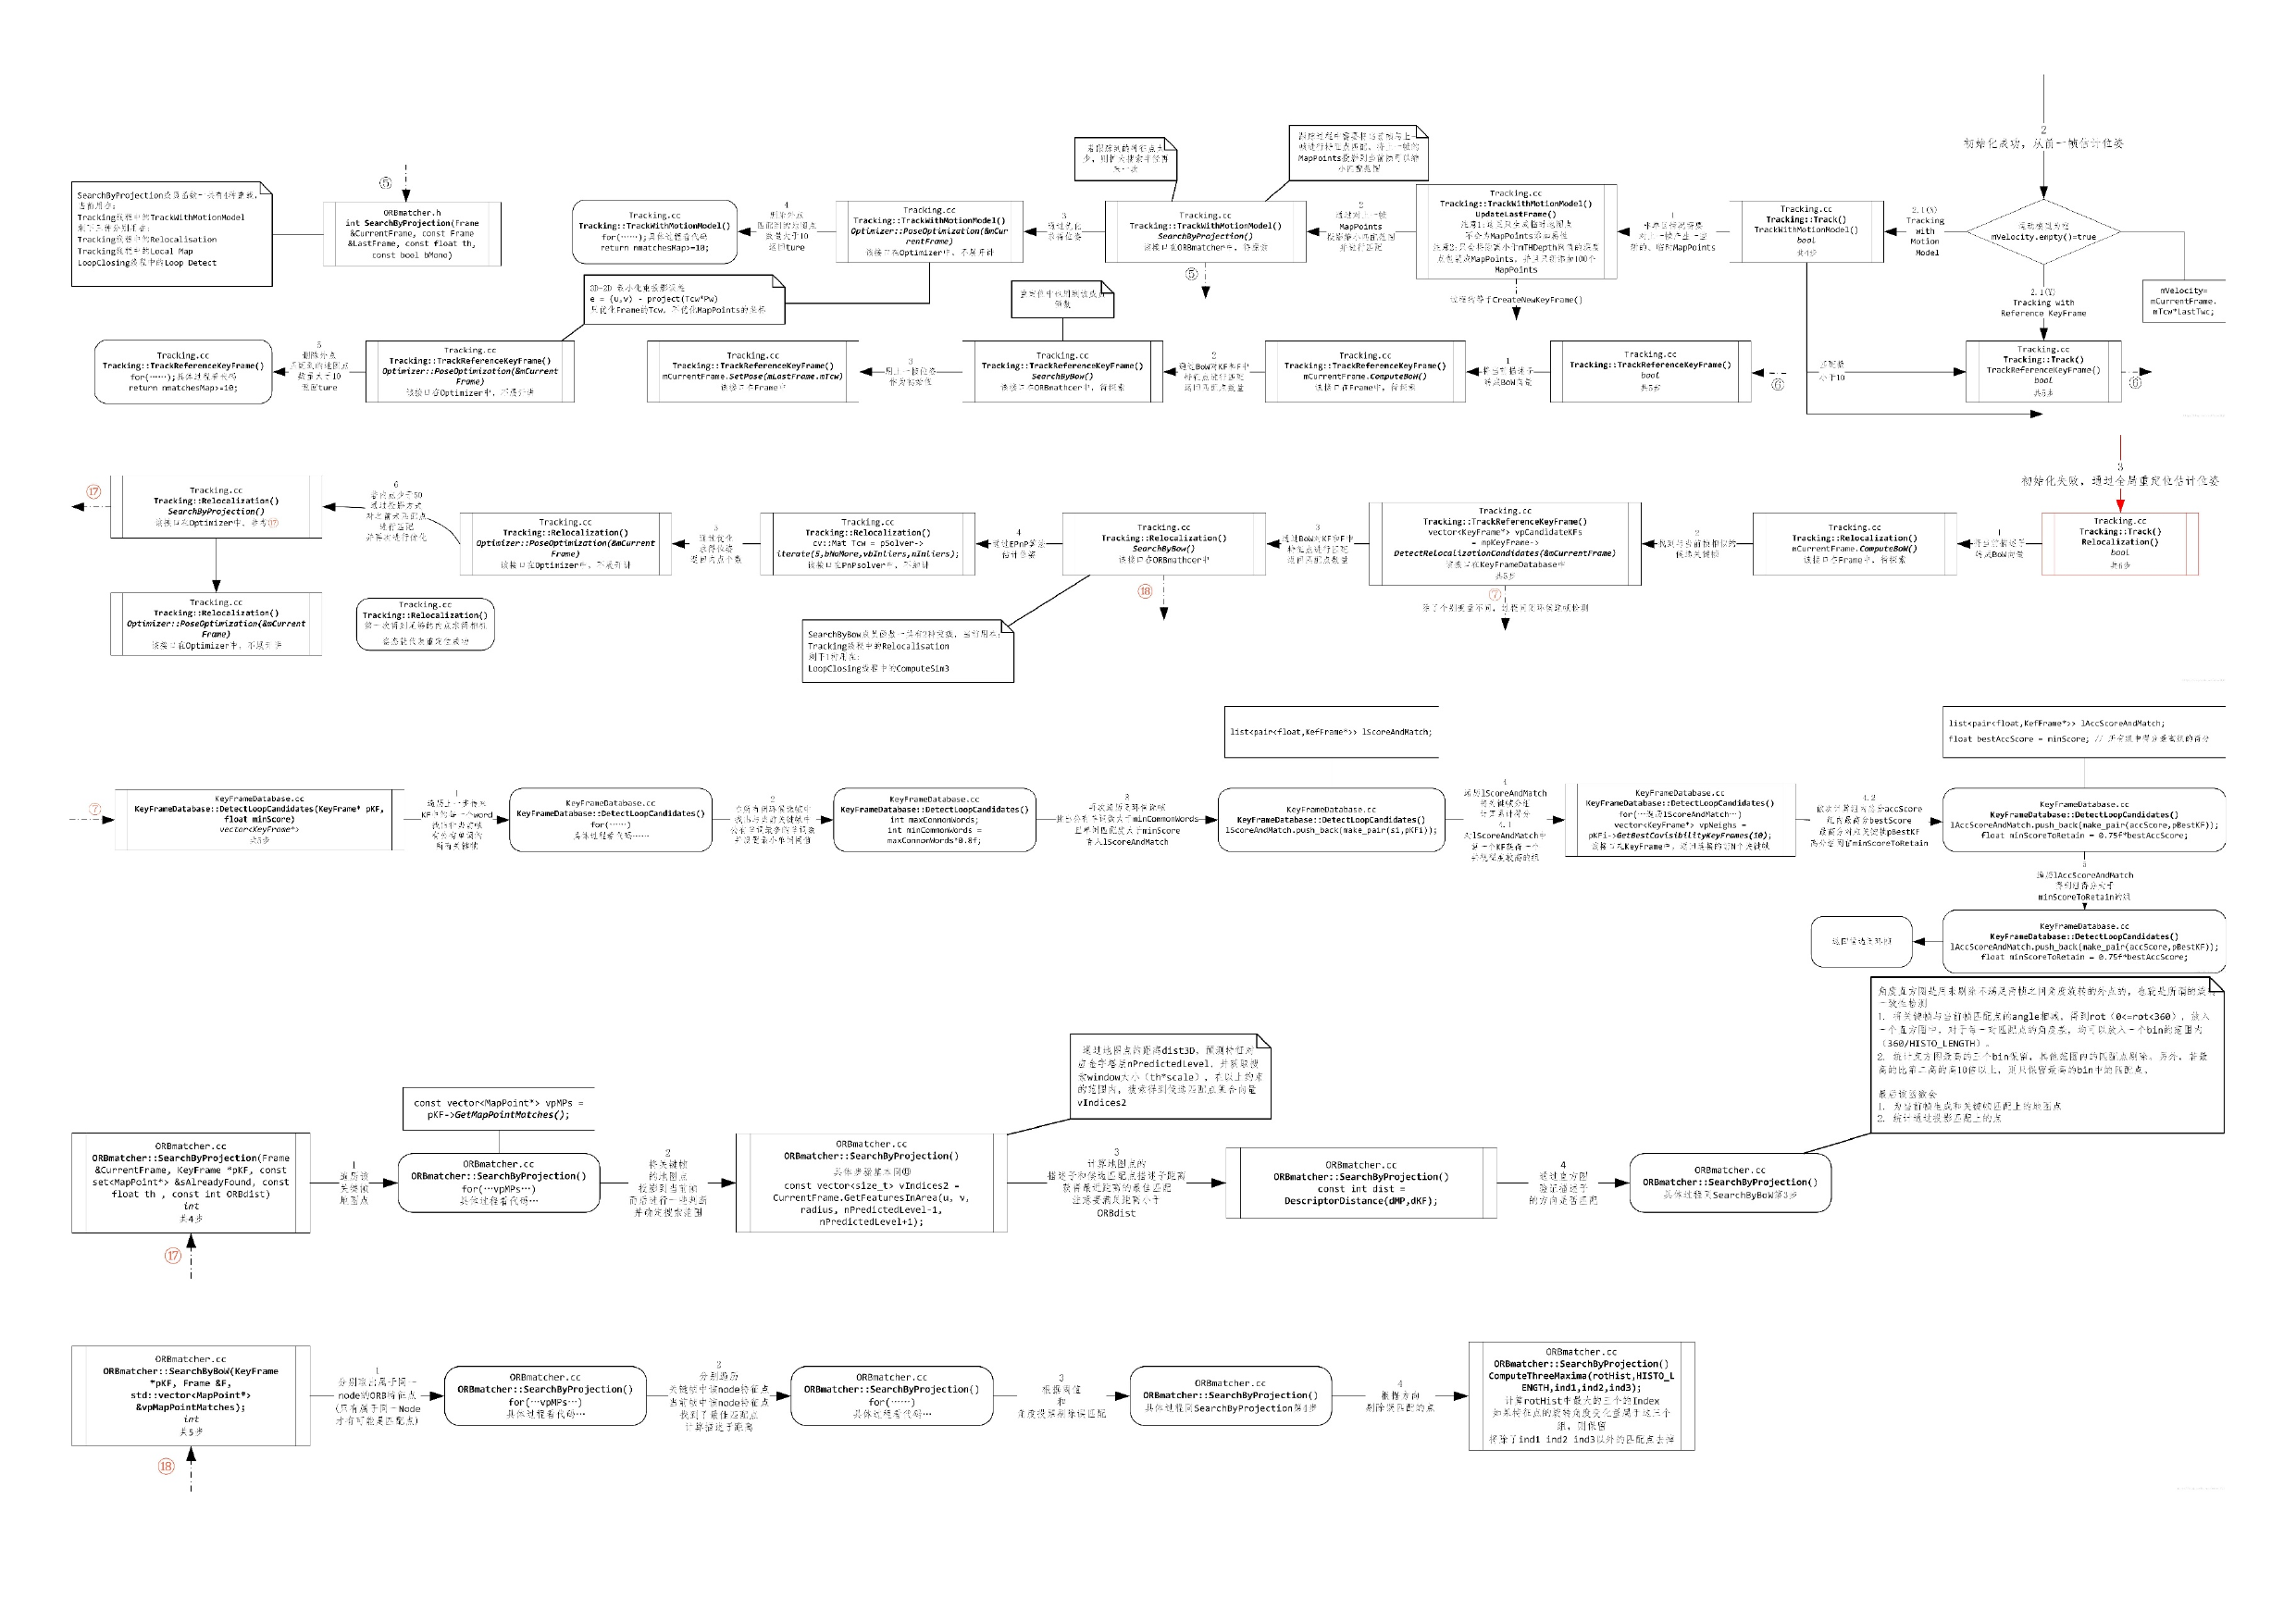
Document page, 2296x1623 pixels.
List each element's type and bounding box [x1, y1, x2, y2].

picture [69, 706, 2227, 973]
picture [69, 976, 2227, 1492]
picture [69, 435, 2227, 683]
picture [69, 74, 2227, 418]
